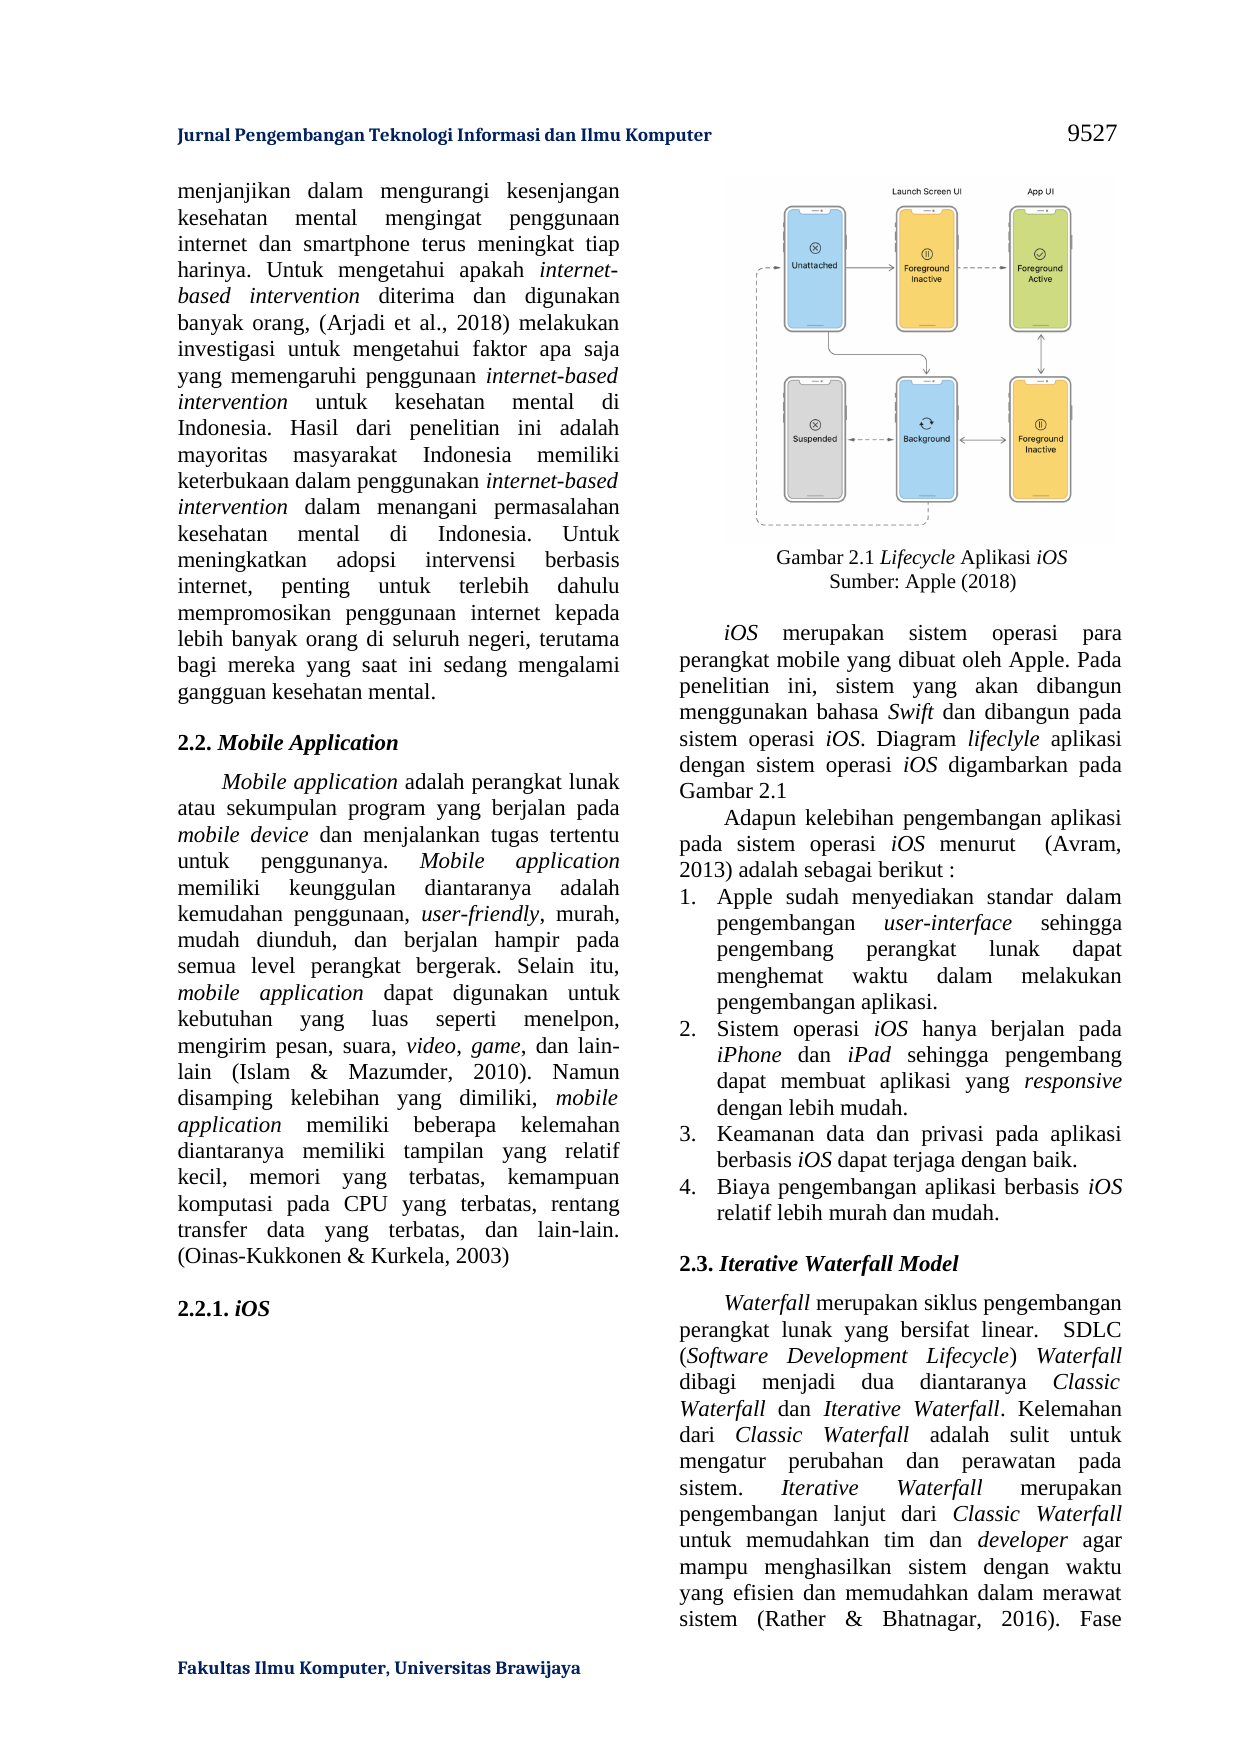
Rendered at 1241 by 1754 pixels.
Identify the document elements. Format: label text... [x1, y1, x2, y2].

list Keamanan data dan privasi pada aplikasi berbasis iOS dapat terjaga dengan baik. [679, 1120, 1122, 1173]
subtitle 2.2. Mobile Application [177, 729, 620, 756]
text 2.2.1. iOS [177, 1295, 620, 1322]
text Adapun kelebihan pengembangan aplikasi pada sistem operasi iOS menurut (Avram, 2013) adalah sebagai berikut : [679, 804, 1122, 883]
subtitle 2.3. Iterative Waterfall Model [679, 1250, 1122, 1277]
text Sumber: Apple (2018) [679, 569, 1122, 593]
list Sistem operasi iOS hanya berjalan pada iPhone dan iPad sehingga pengembang dapat membuat aplikasi yang responsive dengan lebih mudah. [679, 1014, 1122, 1120]
text iOS merupakan sistem operasi para perangkat mobile yang dibuat oleh Apple. Pada penelitian ini, sistem yang akan dibangun menggunakan bahasa Swift dan dibangun pada sistem operasi iOS. Diagram lifeclyle aplikasi dengan sistem operasi iOS digambarkan pada Gambar 2.1 [679, 619, 1122, 804]
list Apple sudah menyediakan standar dalam pengembangan user-interface sehingga pengembang perangkat lunak dapat menghemat waktu dalam melakukan pengembangan aplikasi. [679, 883, 1122, 1014]
list Biaya pengembangan aplikasi berbasis iOS relatif lebih murah dan mudah. [679, 1173, 1122, 1225]
text Gambar 2.1 Lifecycle Aplikasi iOS [679, 545, 1122, 569]
picture [723, 177, 1114, 545]
text Mobile application adalah perangkat lunak atau sekumpulan program yang berjalan pada mobile device dan menjalankan tugas tertentu untuk penggunanya. Mobile application memiliki keunggulan diantaranya adalah kemudahan penggunaan, user-friendly, murah, mudah diunduh, dan berjalan hampir pada semua level perangkat bergerak. Selain itu, mobile application dapat digunakan untuk kebutuhan yang luas seperti menelpon, mengirim pesan, suara, video, game, dan lain-lain (Islam & Mazumder, 2010). Namun disamping kelebihan yang dimiliki, mobile application memiliki beberapa kelemahan diantaranya memiliki tampilan yang relatif kecil, memori yang terbatas, kemampuan komputasi pada CPU yang terbatas, rentang transfer data yang terbatas, dan lain-lain. (Oinas-Kukkonen & Kurkela, 2003) [177, 768, 620, 1269]
